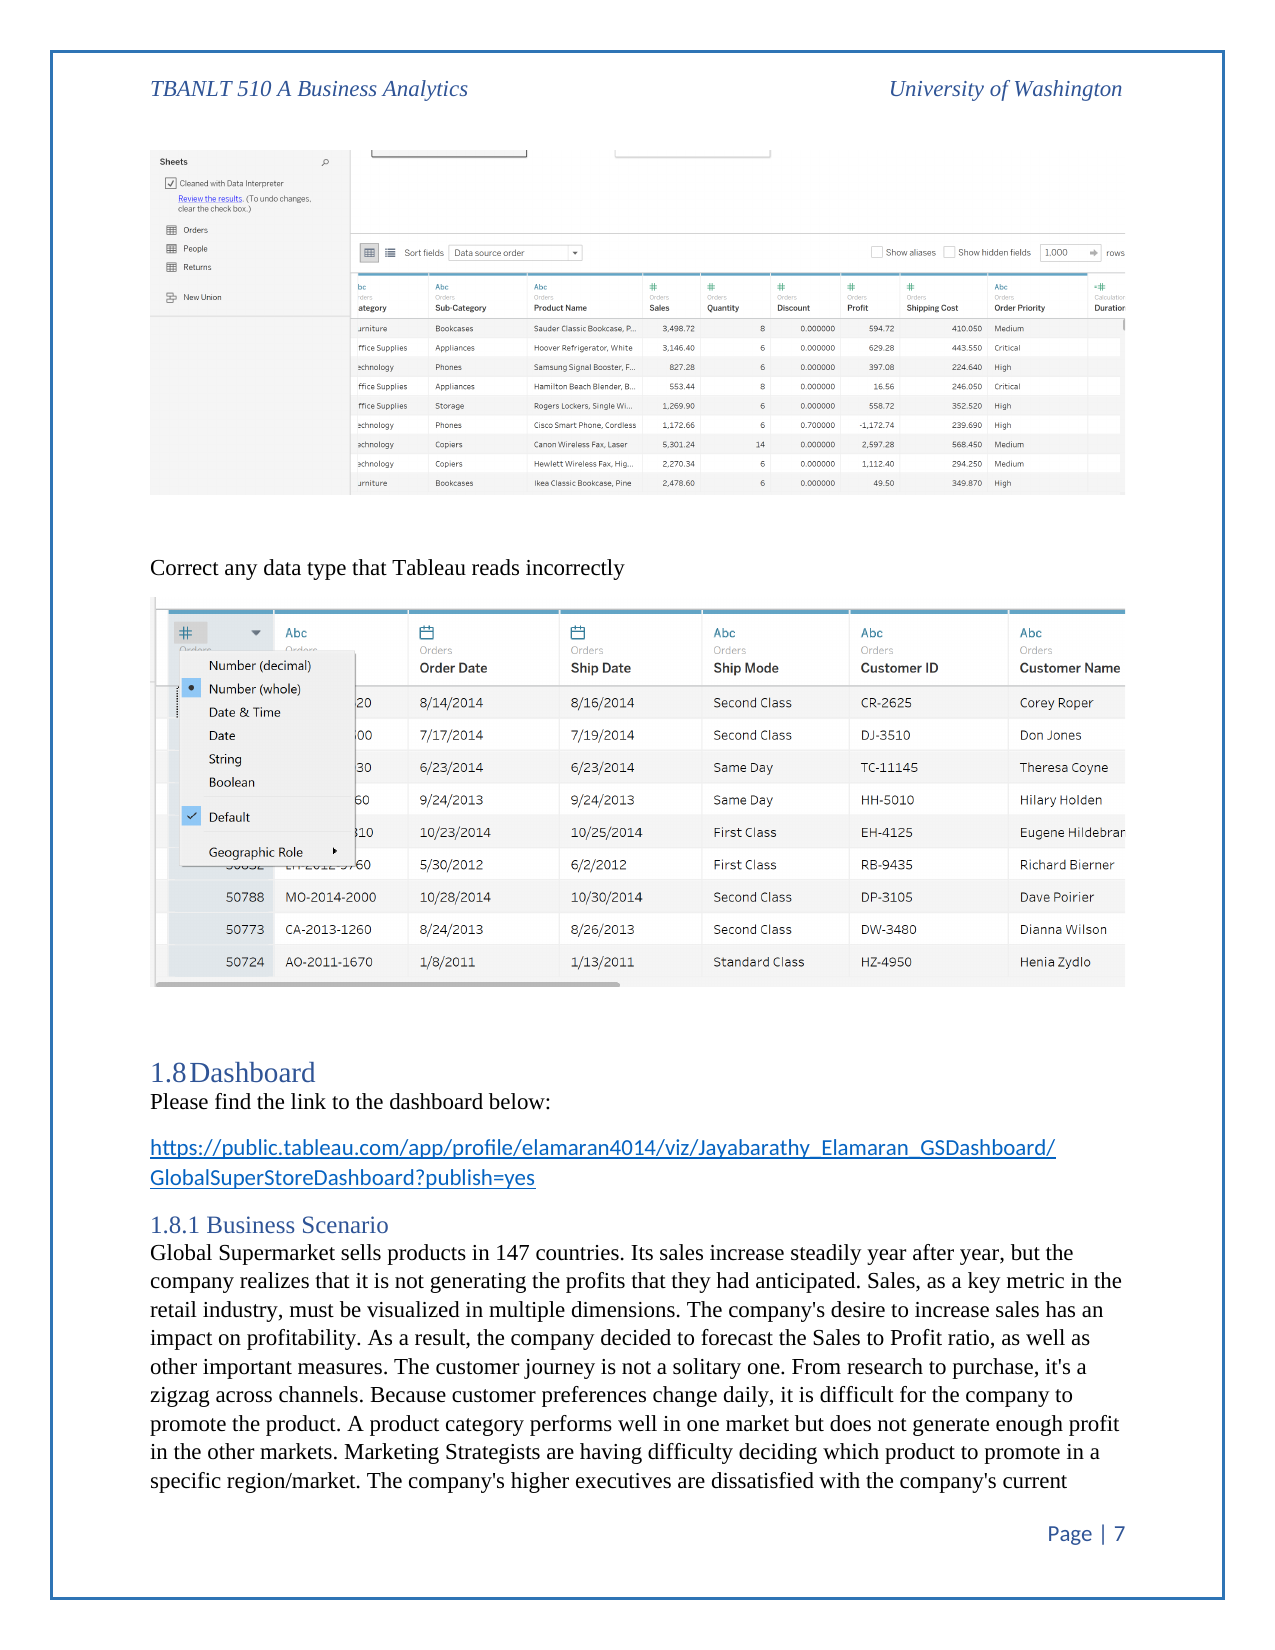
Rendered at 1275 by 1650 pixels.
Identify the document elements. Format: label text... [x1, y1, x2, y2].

text Correct any data type that Tableau reads incorrectly [150, 554, 1125, 580]
text https://public.tableau.com/app/profile/elamaran4014/viz/Jayabarathy_Elamaran_GSDashboard/GlobalSuperStoreDashboard?publish=yes [150, 1133, 1125, 1192]
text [150, 1239, 1125, 1493]
text Please find the link to the dashboard below: [150, 1088, 1125, 1114]
subtitle Dashboard [150, 1055, 1125, 1088]
picture [150, 597, 1125, 987]
subtitle 1.8.1 Business Scenario [150, 1210, 1125, 1239]
picture [150, 150, 1125, 495]
